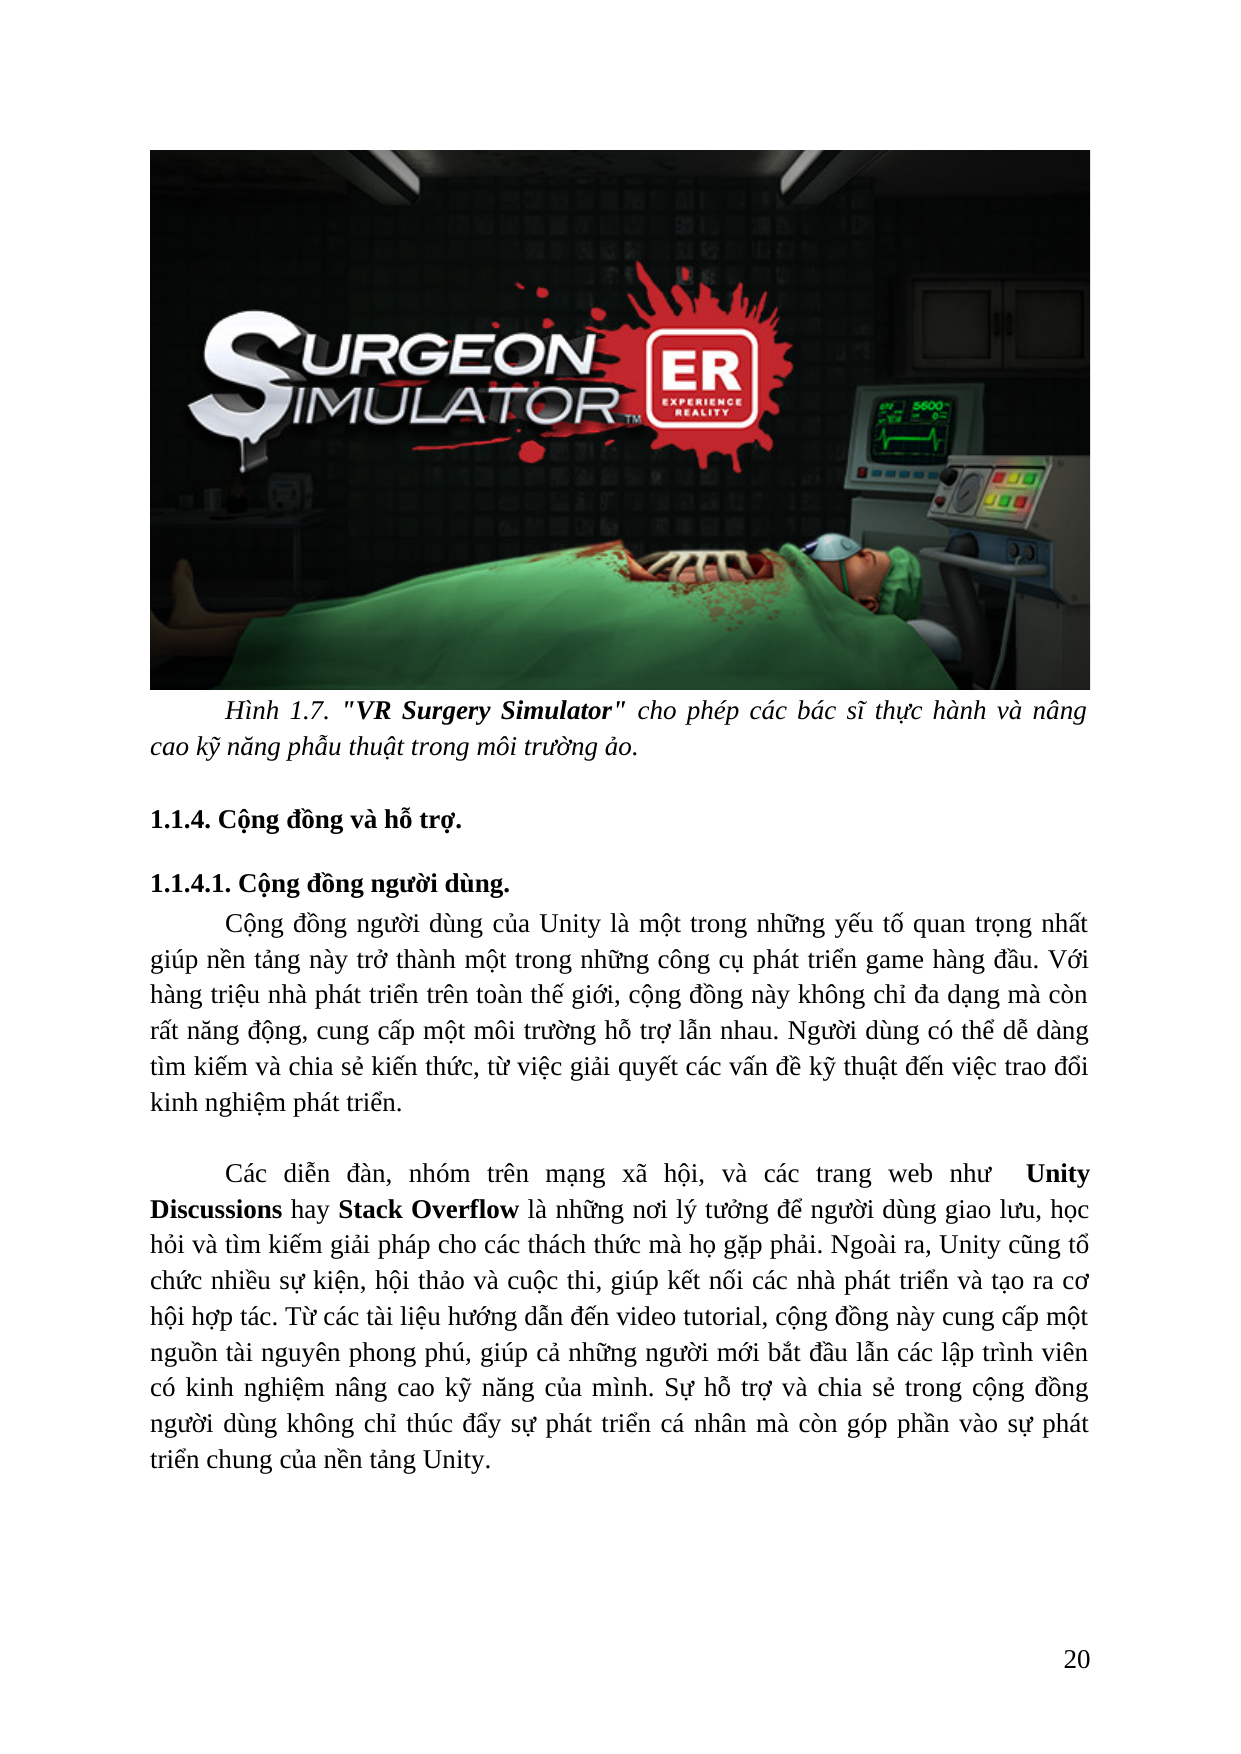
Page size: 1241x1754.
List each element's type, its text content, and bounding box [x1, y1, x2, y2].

subtitle 1.1.4. Cộng đồng và hỗ trợ. [150, 803, 1090, 834]
text Cộng đồng người dùng của Unity là một trong những yếu tố quan trọng nhất giúp nền tảng này trở thành một trong những công cụ phát triển game hàng đầu. Với hàng triệu nhà phát triển trên toàn thế giới, cộng đồng này không chỉ đa dạng mà còn rất năng động, cung cấp một môi trường hỗ trợ lẫn nhau. Người dùng có thể dễ dàng tìm kiếm và chia sẻ kiến thức, từ việc giải quyết các vấn đề kỹ thuật đến việc trao đổi kinh nghiệm phát triển. [150, 907, 1090, 1117]
subtitle Hình 1.7. "VR Surgery Simulator" cho phép các bác sĩ thực hành và nâng cao kỹ năng phẫu thuật trong môi trường ảo. [150, 694, 1090, 761]
picture [150, 150, 1091, 690]
text Các diễn đàn, nhóm trên mạng xã hội, và các trang web như Unity Discussions hay Stack Overflow là những nơi lý tưởng để người dùng giao lưu, học hỏi và tìm kiếm giải pháp cho các thách thức mà họ gặp phải. Ngoài ra, Unity cũng tổ chức nhiều sự kiện, hội thảo và cuộc thi, giúp kết nối các nhà phát triển và tạo ra cơ hội hợp tác. Từ các tài liệu hướng dẫn đến video tutorial, cộng đồng này cung cấp một nguồn tài nguyên phong phú, giúp cả những người mới bắt đầu lẫn các lập trình viên có kinh nghiệm nâng cao kỹ năng của mình. Sự hỗ trợ và chia sẻ trong cộng đồng người dùng không chỉ thúc đẩy sự phát triển cá nhân mà còn góp phần vào sự phát triển chung của nền tảng Unity. [150, 1157, 1090, 1474]
subtitle 1.1.4.1. Cộng đồng người dùng. [150, 868, 1090, 899]
